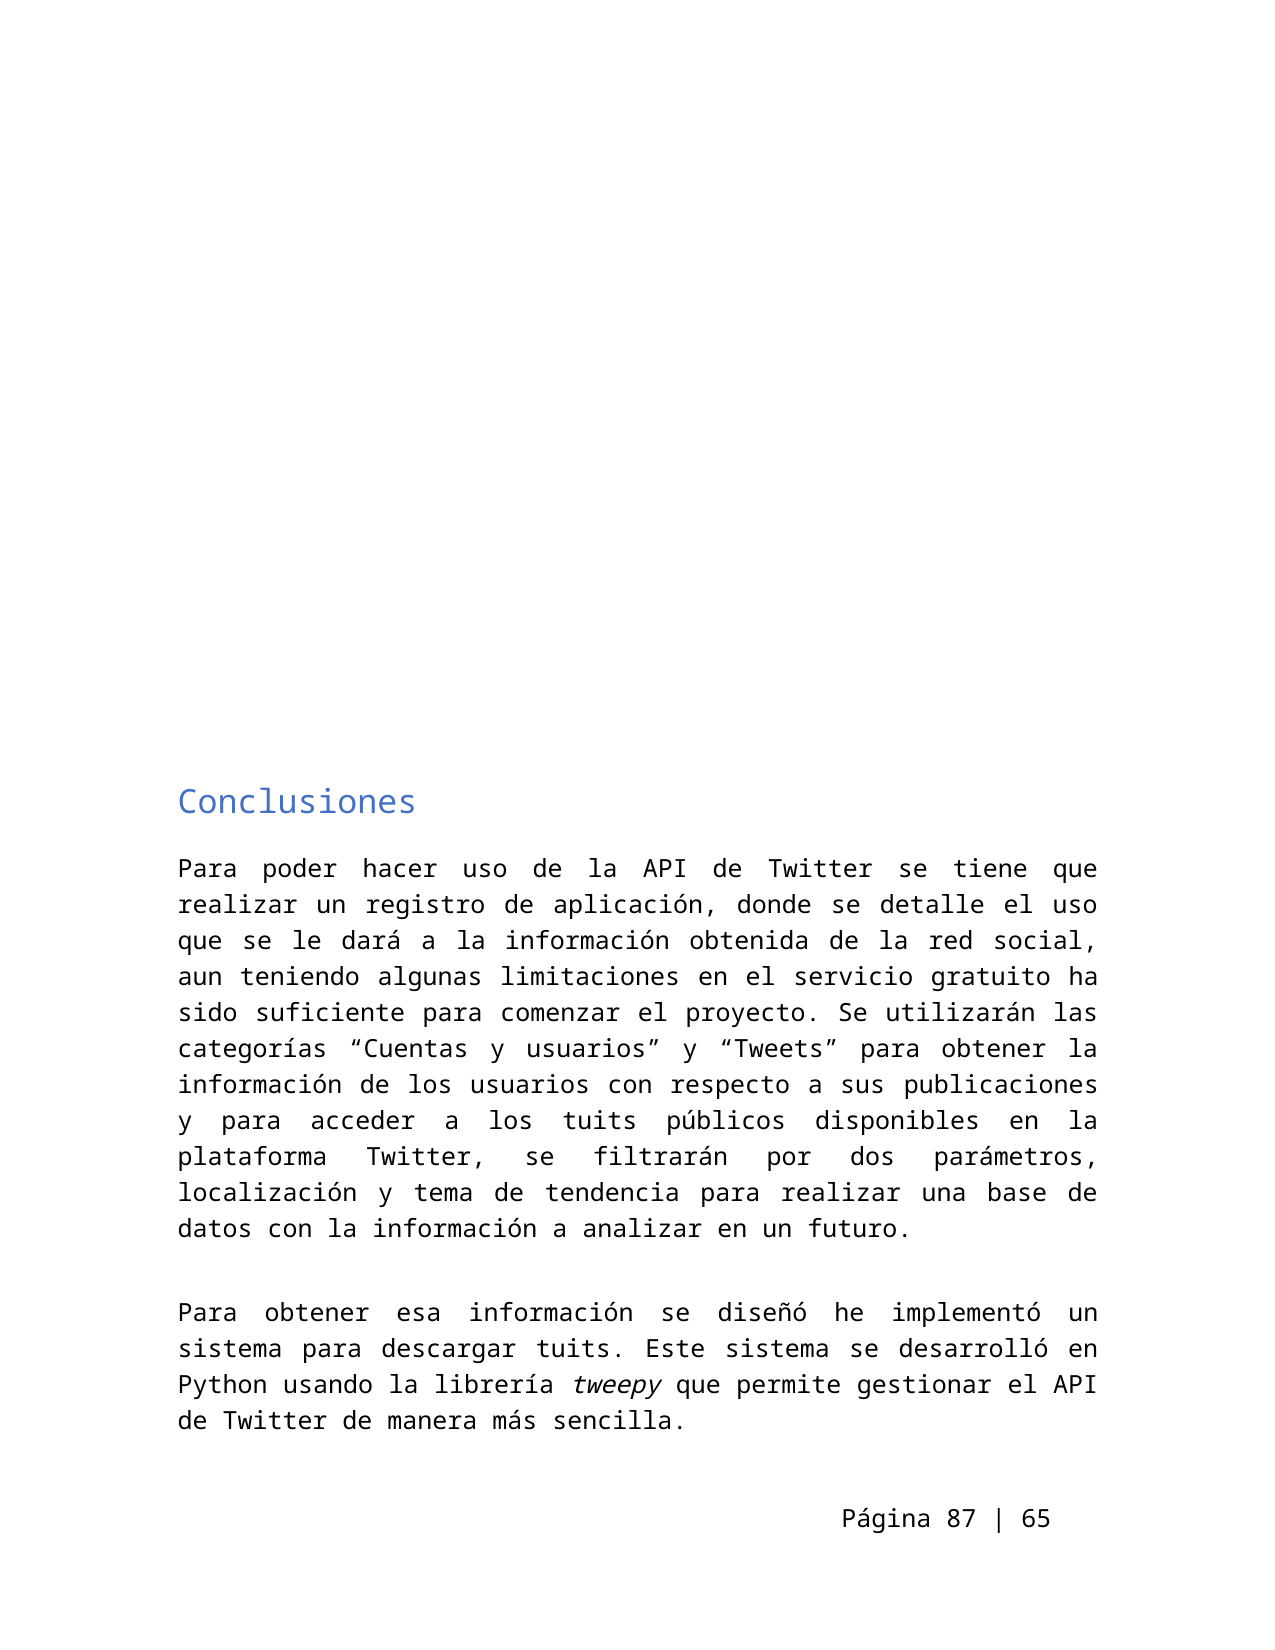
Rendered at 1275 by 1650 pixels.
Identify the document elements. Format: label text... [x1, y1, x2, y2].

text Para obtener esa información se diseñó he implementó un sistema para descargar tuits. Este sistema se desarrolló en Python usando la librería tweepy que permite gestionar el API de Twitter de manera más sencilla. [177, 1294, 1098, 1437]
subtitle Conclusiones [177, 778, 1194, 823]
text Para poder hacer uso de la API de Twitter se tiene que realizar un registro de aplicación, donde se detalle el uso que se le dará a la información obtenida de la red social, aun teniendo algunas limitaciones en el servicio gratuito ha sido suficiente para comenzar el proyecto. Se utilizarán las categorías “Cuentas y usuarios” y “Tweets” para obtener la información de los usuarios con respecto a sus publicaciones y para acceder a los tuits públicos disponibles en la plataforma Twitter, se filtrarán por dos parámetros, localización y tema de tendencia para realizar una base de datos con la información a analizar en un futuro. [177, 851, 1098, 1245]
